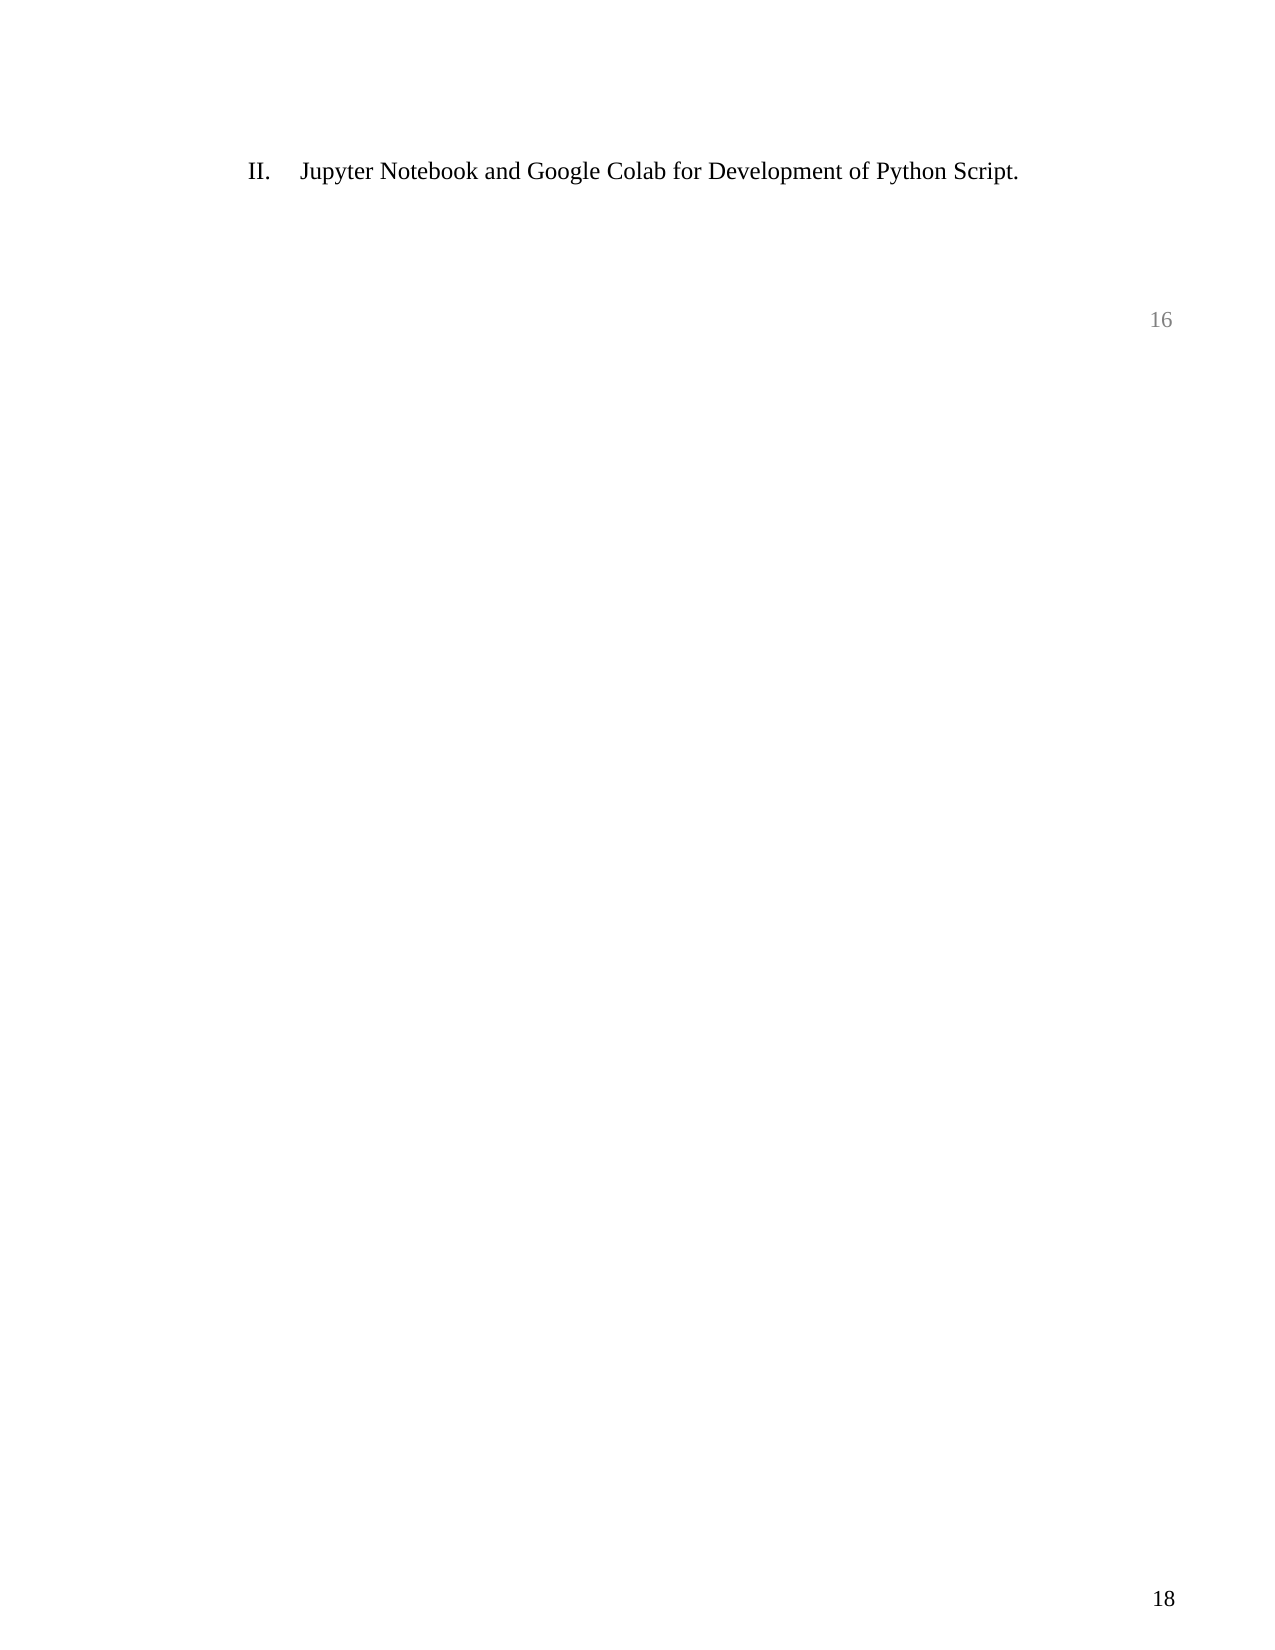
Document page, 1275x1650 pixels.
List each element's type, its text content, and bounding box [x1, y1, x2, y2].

list Jupyter Notebook and Google Colab for Development of Python Script. [248, 156, 1194, 185]
